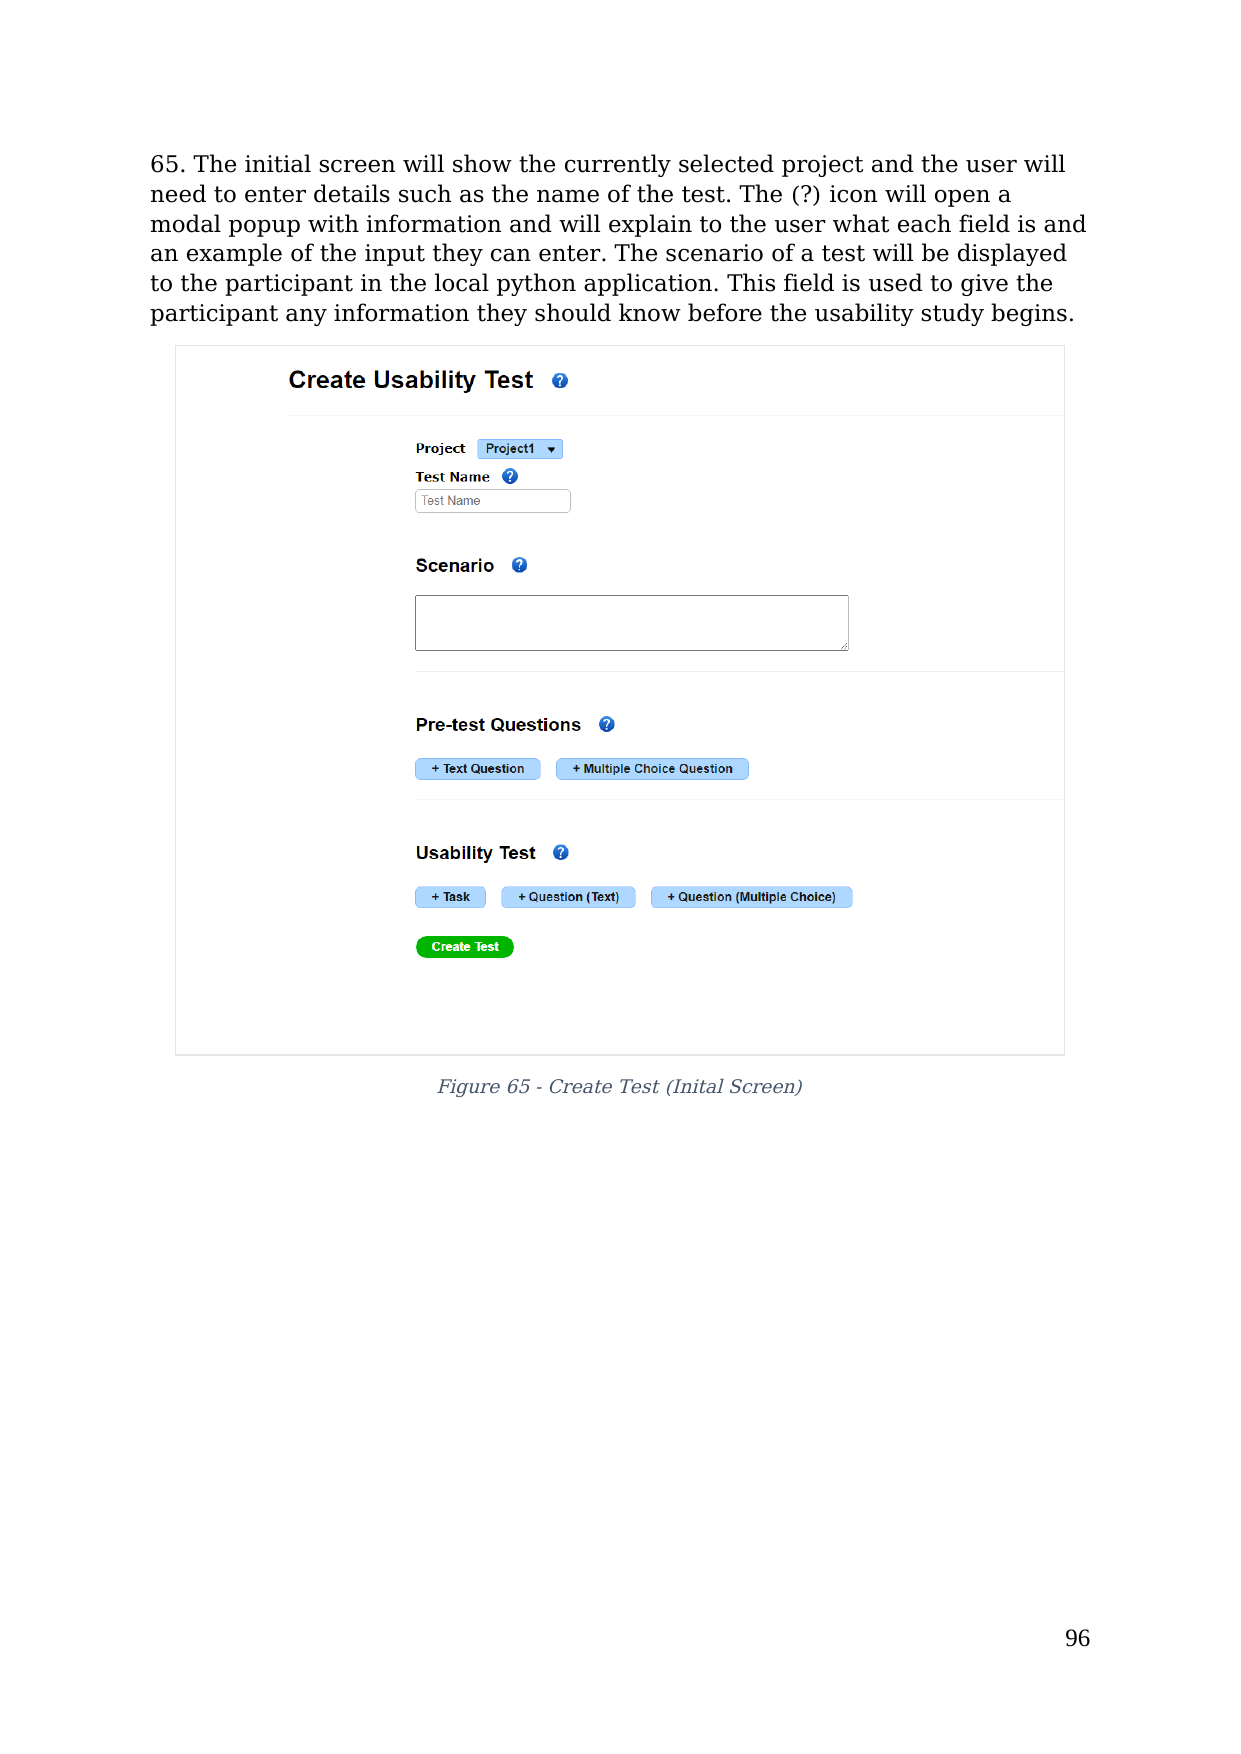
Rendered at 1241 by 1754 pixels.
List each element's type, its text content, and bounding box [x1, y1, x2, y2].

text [150, 150, 1090, 326]
text Figure 65 - Create Test (Inital Screen) [150, 1074, 1090, 1097]
picture [176, 346, 1064, 1054]
